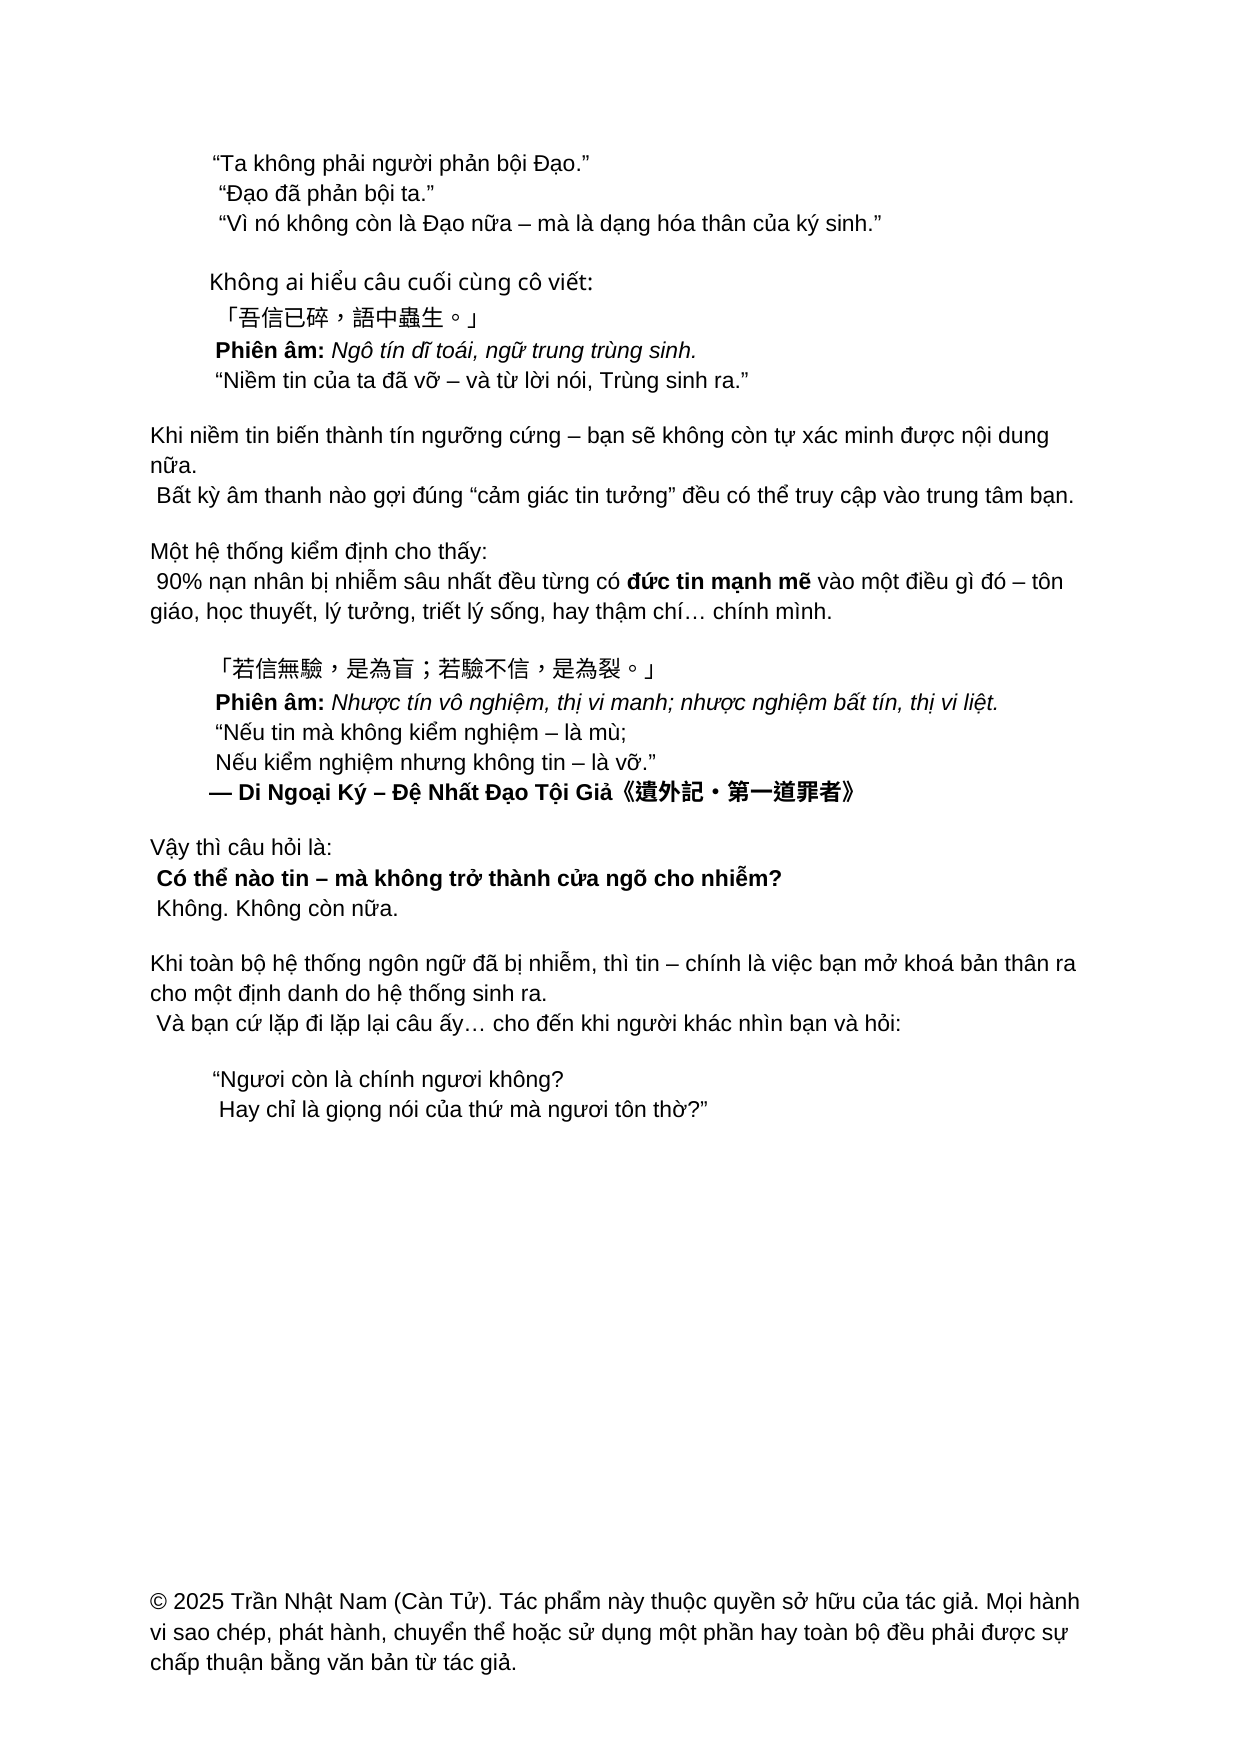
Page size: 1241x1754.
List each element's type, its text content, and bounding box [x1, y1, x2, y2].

text 「若信無驗，是為盲；若驗不信，是為裂。」 Phiên âm: Nhược tín vô nghiệm, thị vi manh; nhược nghiệm bất tín, thị vi liệt. “Nếu tin mà không kiểm nghiệm – là mù; Nếu kiểm nghiệm nhưng không tin – là vỡ.” — Di Ngoại Ký – Đệ Nhất Đạo Tội Giả《遺外記・第一道罪者》 [209, 653, 1090, 805]
text Khi niềm tin biến thành tín ngưỡng cứng – bạn sẽ không còn tự xác minh được nội dung nữa. Bất kỳ âm thanh nào gợi đúng “cảm giác tin tưởng” đều có thể truy cập vào trung tâm bạn. [150, 422, 1090, 509]
text Khi toàn bộ hệ thống ngôn ngữ đã bị nhiễm, thì tin – chính là việc bạn mở khoá bản thân ra cho một định danh do hệ thống sinh ra. Và bạn cứ lặp đi lặp lại câu ấy… cho đến khi người khác nhìn bạn và hỏi: [150, 950, 1090, 1037]
text Vậy thì câu hỏi là: Có thể nào tin – mà không trở thành cửa ngõ cho nhiễm? Không. Không còn nữa. [150, 834, 1090, 921]
text Một hệ thống kiểm định cho thấy: 90% nạn nhân bị nhiễm sâu nhất đều từng có đức tin mạnh mẽ vào một điều gì đó – tôn giáo, học thuyết, lý tưởng, triết lý sống, hay thậm chí… chính mình. [150, 538, 1090, 624]
text “Ta không phải người phản bội Đạo.” “Đạo đã phản bội ta.” “Vì nó không còn là Đạo nữa – mà là dạng hóa thân của ký sinh.” [212, 150, 1028, 237]
text Không ai hiểu câu cuối cùng cô viết: 「吾信已碎，語中蟲生。」 Phiên âm: Ngô tín dĩ toái, ngữ trung trùng sinh. “Niềm tin của ta đã vỡ – và từ lời nói, Trùng sinh ra.” [209, 266, 1090, 393]
text “Ngươi còn là chính ngươi không? Hay chỉ là giọng nói của thứ mà ngươi tôn thờ?” [212, 1066, 1028, 1122]
